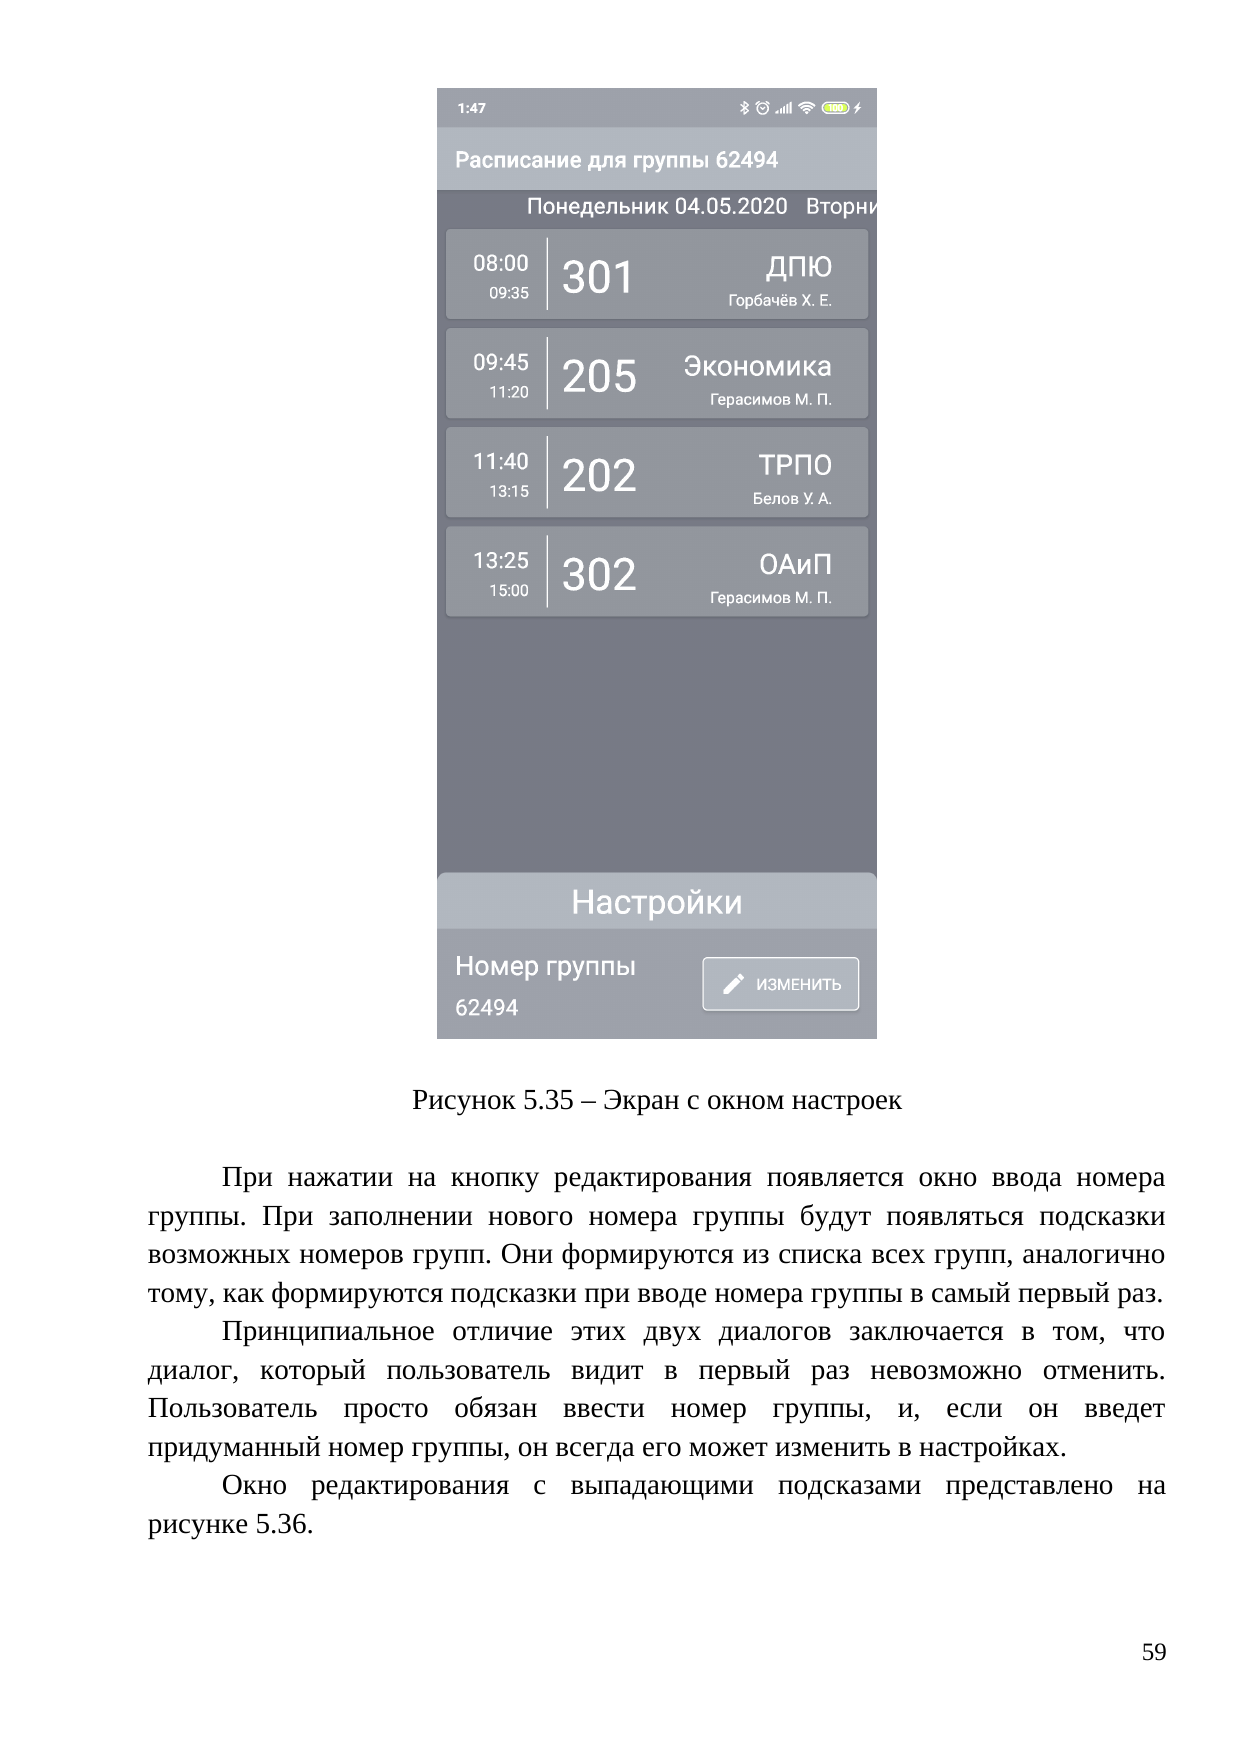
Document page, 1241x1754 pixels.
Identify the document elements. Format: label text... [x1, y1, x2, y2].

text При нажатии на кнопку редактирования появляется окно ввода номера группы. При заполнении нового номера группы будут появляться подсказки возможных номеров групп. Они формируются из списка всех групп, аналогично тому, как формируются подсказки при вводе номера группы в самый первый раз. [148, 1159, 1167, 1308]
picture [437, 88, 877, 1039]
text Окно редактирования с выпадающими подсказами представлено на рисунке 5.36. [148, 1467, 1167, 1539]
text Принципиальное отличие этих двух диалогов заключается в том, что диалог, который пользователь видит в первый раз невозможно отменить. Пользователь просто обязан ввести номер группы, и, если он введет придуманный номер группы, он всегда его может изменить в настройках. [148, 1313, 1167, 1462]
text Рисунок 5.35 – Экран с окном настроек [148, 1082, 1167, 1116]
